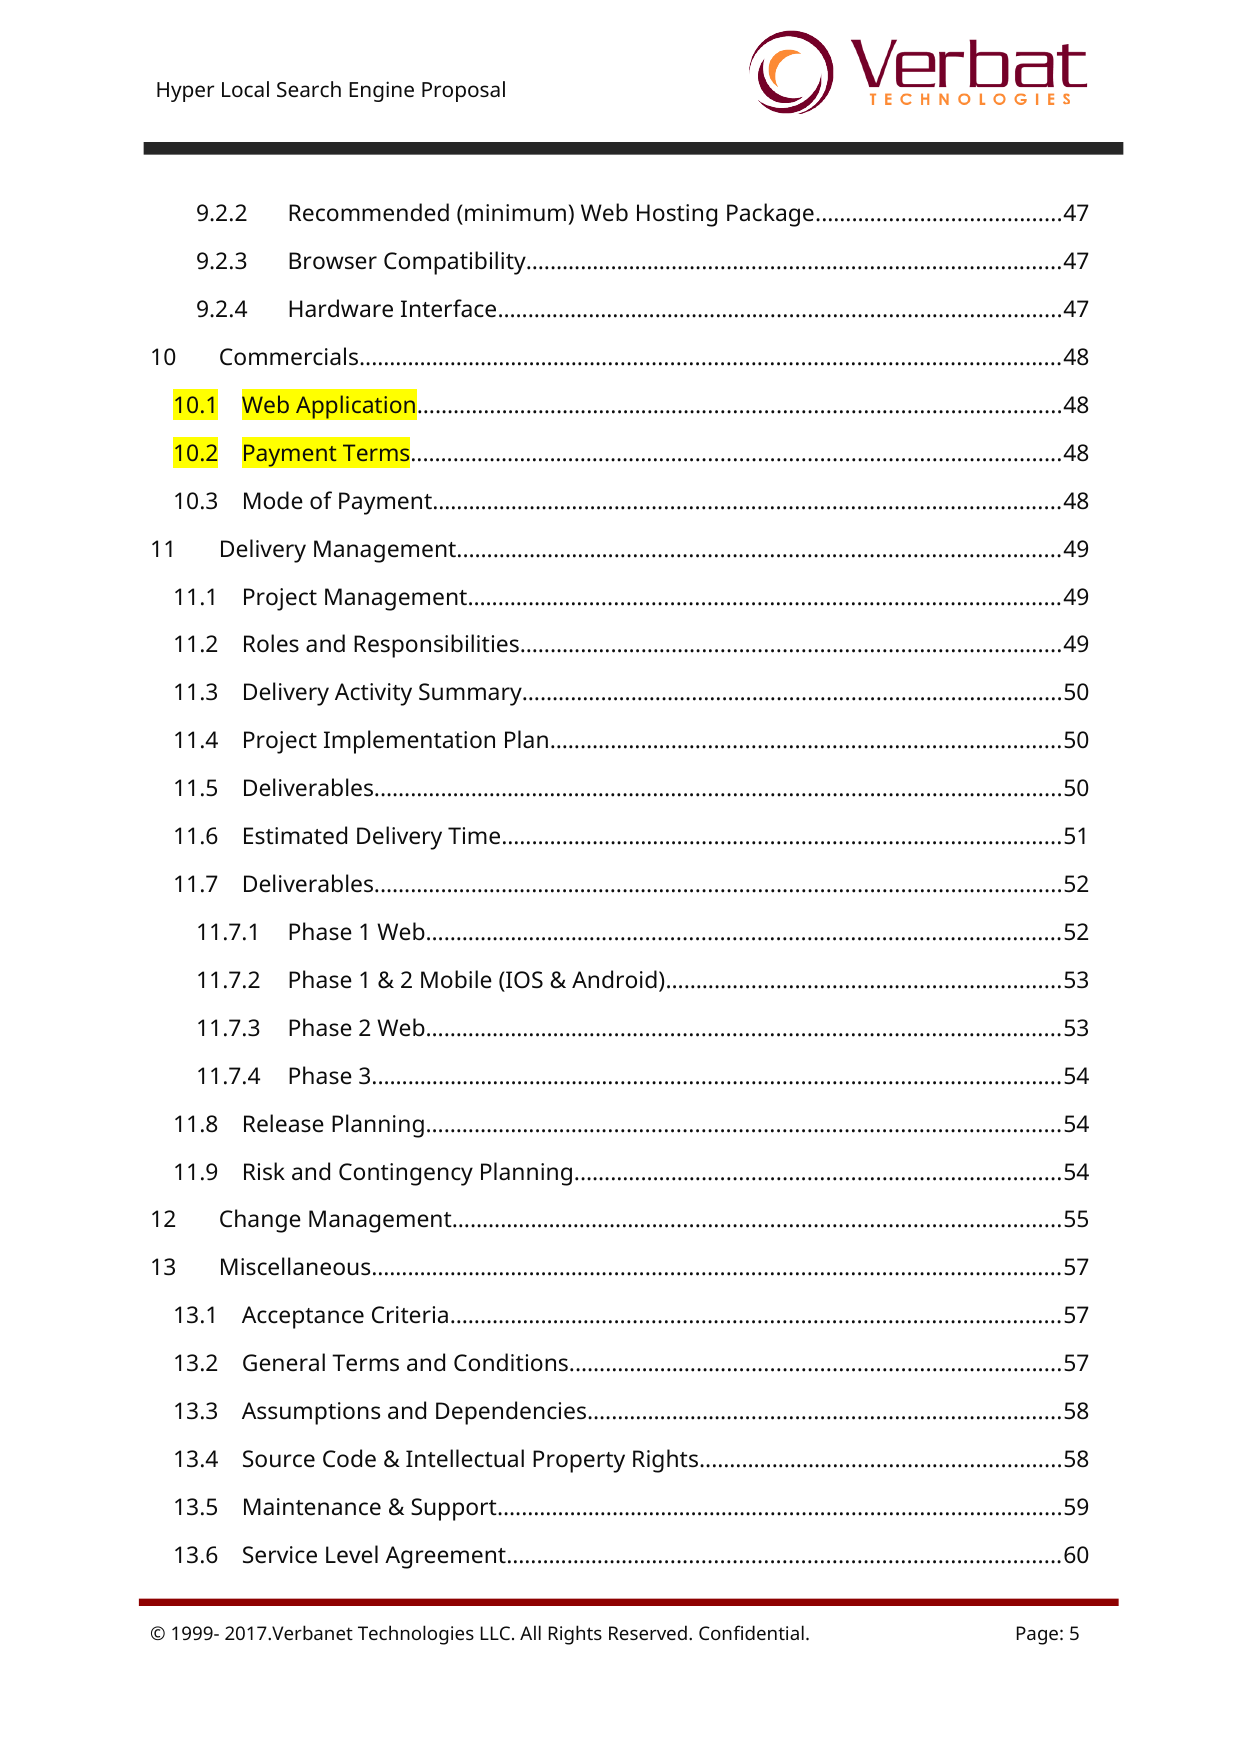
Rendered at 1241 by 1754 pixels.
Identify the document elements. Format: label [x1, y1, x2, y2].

picture [745, 26, 1089, 114]
